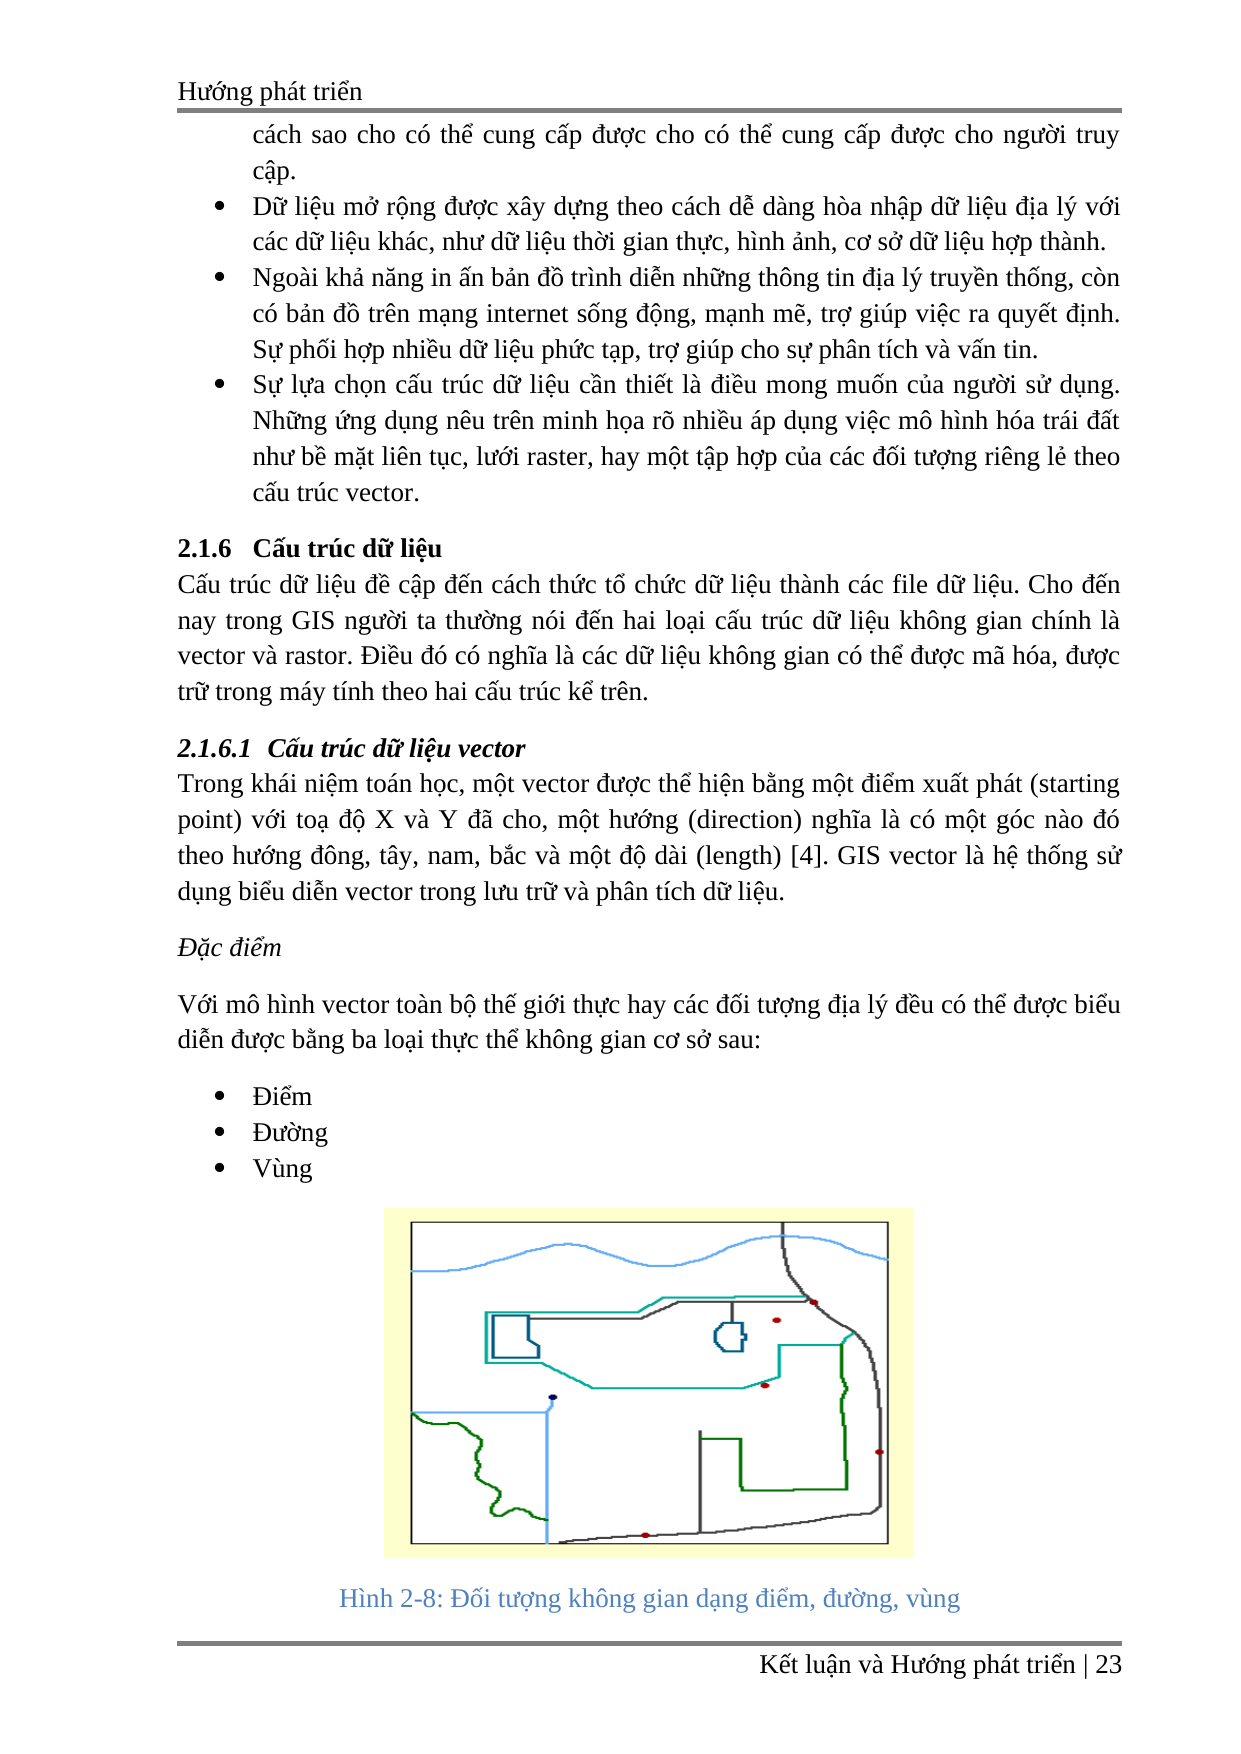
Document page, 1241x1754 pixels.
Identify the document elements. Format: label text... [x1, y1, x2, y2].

text Đặc điểm [177, 931, 1122, 962]
list Ngoài khả năng in ấn bản đồ trình diễn những thông tin địa lý truyền thống, còn có bản đồ trên mạng internet sống động, mạnh mẽ, trợ giúp việc ra quyết định. Sự phối hợp nhiều dữ liệu phức tạp, trợ giúp cho sự phân tích và vấn tin. [215, 261, 1122, 364]
text Hình 2-8: Đối tượng không gian dạng điểm, đường, vùng [177, 1583, 1122, 1614]
list Dữ liệu mở rộng được xây dựng theo cách dễ dàng hòa nhập dữ liệu địa lý với các dữ liệu khác, như dữ liệu thời gian thực, hình ảnh, cơ sở dữ liệu hợp thành. [215, 189, 1122, 257]
subtitle Cấu trúc dữ liệu [177, 532, 1122, 563]
subtitle Cấu trúc dữ liệu vector [177, 732, 1122, 763]
list Sự lựa chọn cấu trúc dữ liệu cần thiết là điều mong muốn của người sử dụng. Những ứng dụng nêu trên minh họa rõ nhiều áp dụng việc mô hình hóa trái đất như bề mặt liên tục, lưới raster, hay một tập hợp của các đối tượng riêng lẻ theo cấu trúc vector. [215, 368, 1122, 507]
list Điểm [215, 1080, 1122, 1111]
text Với mô hình vector toàn bộ thế giới thực hay các đối tượng địa lý đều có thể được biểu diễn được bằng ba loại thực thể không gian cơ sở sau: [177, 988, 1122, 1055]
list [215, 118, 1122, 185]
text Trong khái niệm toán học, một vector được thể hiện bằng một điểm xuất phát (starting point) với toạ độ X và Y đã cho, một hướng (direction) nghĩa là có một góc nào đó theo hướng đông, tây, nam, bắc và một độ dài (length). GIS vector là hệ thống sử dụng biểu diễn vector trong lưu trữ và phân tích dữ liệu. [177, 767, 1122, 906]
picture [384, 1208, 916, 1558]
text Cấu trúc dữ liệu đề cập đến cách thức tổ chức dữ liệu thành các file dữ liệu. Cho đến nay trong GIS người ta thường nói đến hai loại cấu trúc dữ liệu không gian chính là vector và rastor. Điều đó có nghĩa là các dữ liệu không gian có thể được mã hóa, được trữ trong máy tính theo hai cấu trúc kể trên. [177, 568, 1122, 706]
list Vùng [215, 1152, 1122, 1183]
list Đường [215, 1116, 1122, 1147]
